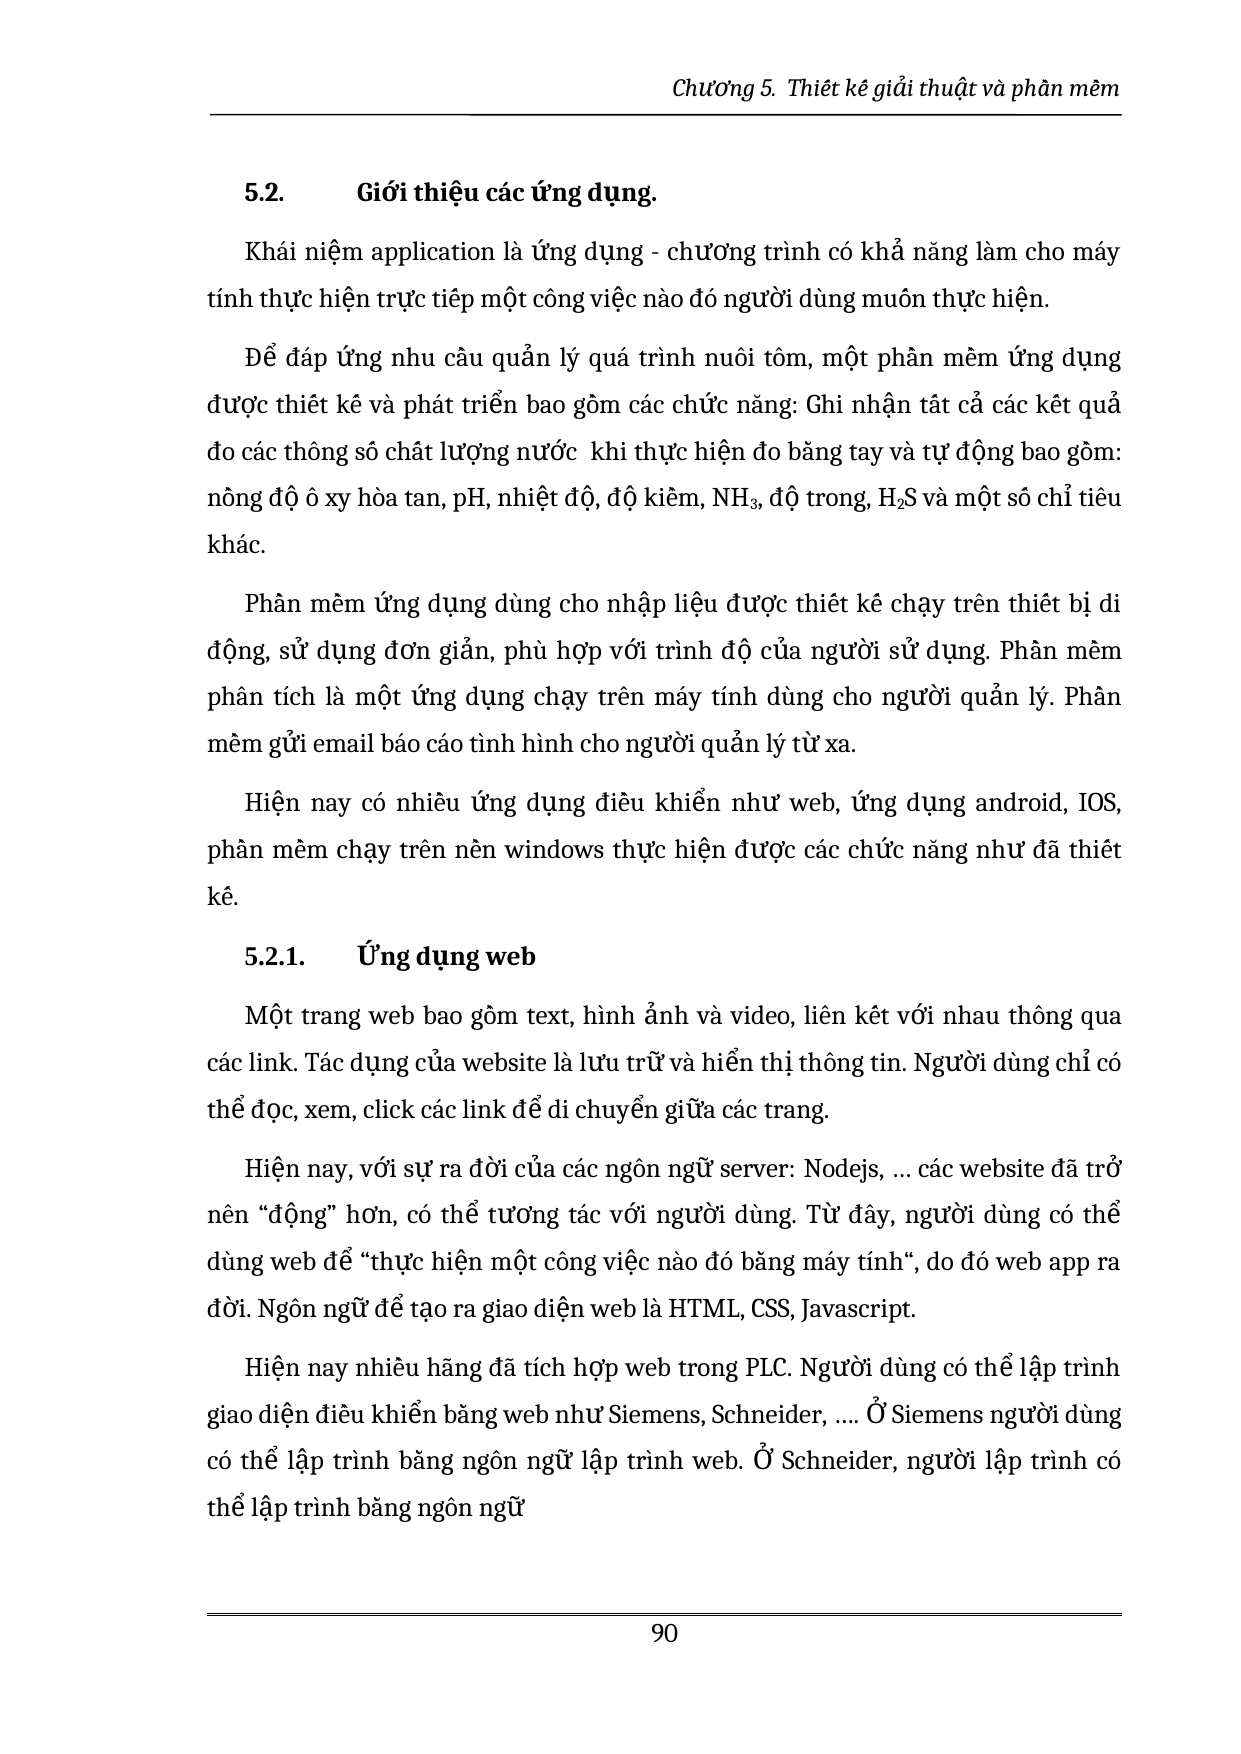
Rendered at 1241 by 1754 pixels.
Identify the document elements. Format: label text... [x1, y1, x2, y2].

subtitle Giới thiệu các ứng dụng. [244, 177, 1122, 208]
text Khái niệm application là ứng dụng - chương trình có khả năng làm cho máy tính thực hiện trực tiếp một công việc nào đó người dùng muốn thực hiện. [207, 236, 1122, 314]
subtitle Ứng dụng web [244, 940, 1122, 972]
text Hiện nay, với sự ra đời của các ngôn ngữ server: Nodejs, … các website đã trở nên “động” hơn, có thể tương tác với người dùng. Từ đây, người dùng có thể dùng web để “thực hiện một công việc nào đó bằng máy tính“, do đó web app ra đời. Ngôn ngữ để tạo ra giao diện web là HTML, CSS, Javascript. [207, 1153, 1122, 1324]
text Hiện nay có nhiều ứng dụng điều khiển như web, ứng dụng android, IOS, phần mềm chạy trên nền windows thực hiện được các chức năng như đã thiết kế. [207, 787, 1122, 912]
text Một trang web bao gồm text, hình ảnh và video, liên kết với nhau thông qua các link. Tác dụng của website là lưu trữ và hiển thị thông tin. Người dùng chỉ có thể đọc, xem, click các link để di chuyển giữa các trang. [207, 1000, 1122, 1125]
text Phần mềm ứng dụng dùng cho nhập liệu được thiết kế chạy trên thiết bị di động, sử dụng đơn giản, phù hợp với trình độ của người sử dụng. Phần mềm phân tích là một ứng dụng chạy trên máy tính dùng cho người quản lý. Phần mềm gửi email báo cáo tình hình cho người quản lý từ xa. [207, 588, 1122, 759]
text Để đáp ứng nhu cầu quản lý quá trình nuôi tôm, một phần mềm ứng dụng được thiết kế và phát triển bao gồm các chức năng: Ghi nhận tất cả các kết quả đo các thông số chất lượng nước khi thực hiện đo bằng tay và tự động bao gồm: nồng độ ô xy hòa tan, pH, nhiệt độ, độ kiềm, NH3, độ trong, H2S và một số chỉ tiêu khác. [207, 342, 1122, 560]
text Hiện nay nhiều hãng đã tích hợp web trong PLC. Người dùng có thể lập trình giao diện điều khiển bằng web như Siemens, Schneider, …. Ở Siemens người dùng có thể lập trình bằng ngôn ngữ lập trình web. Ở Schneider, người lập trình có thể lập trình bằng ngôn ngữ [207, 1352, 1122, 1523]
